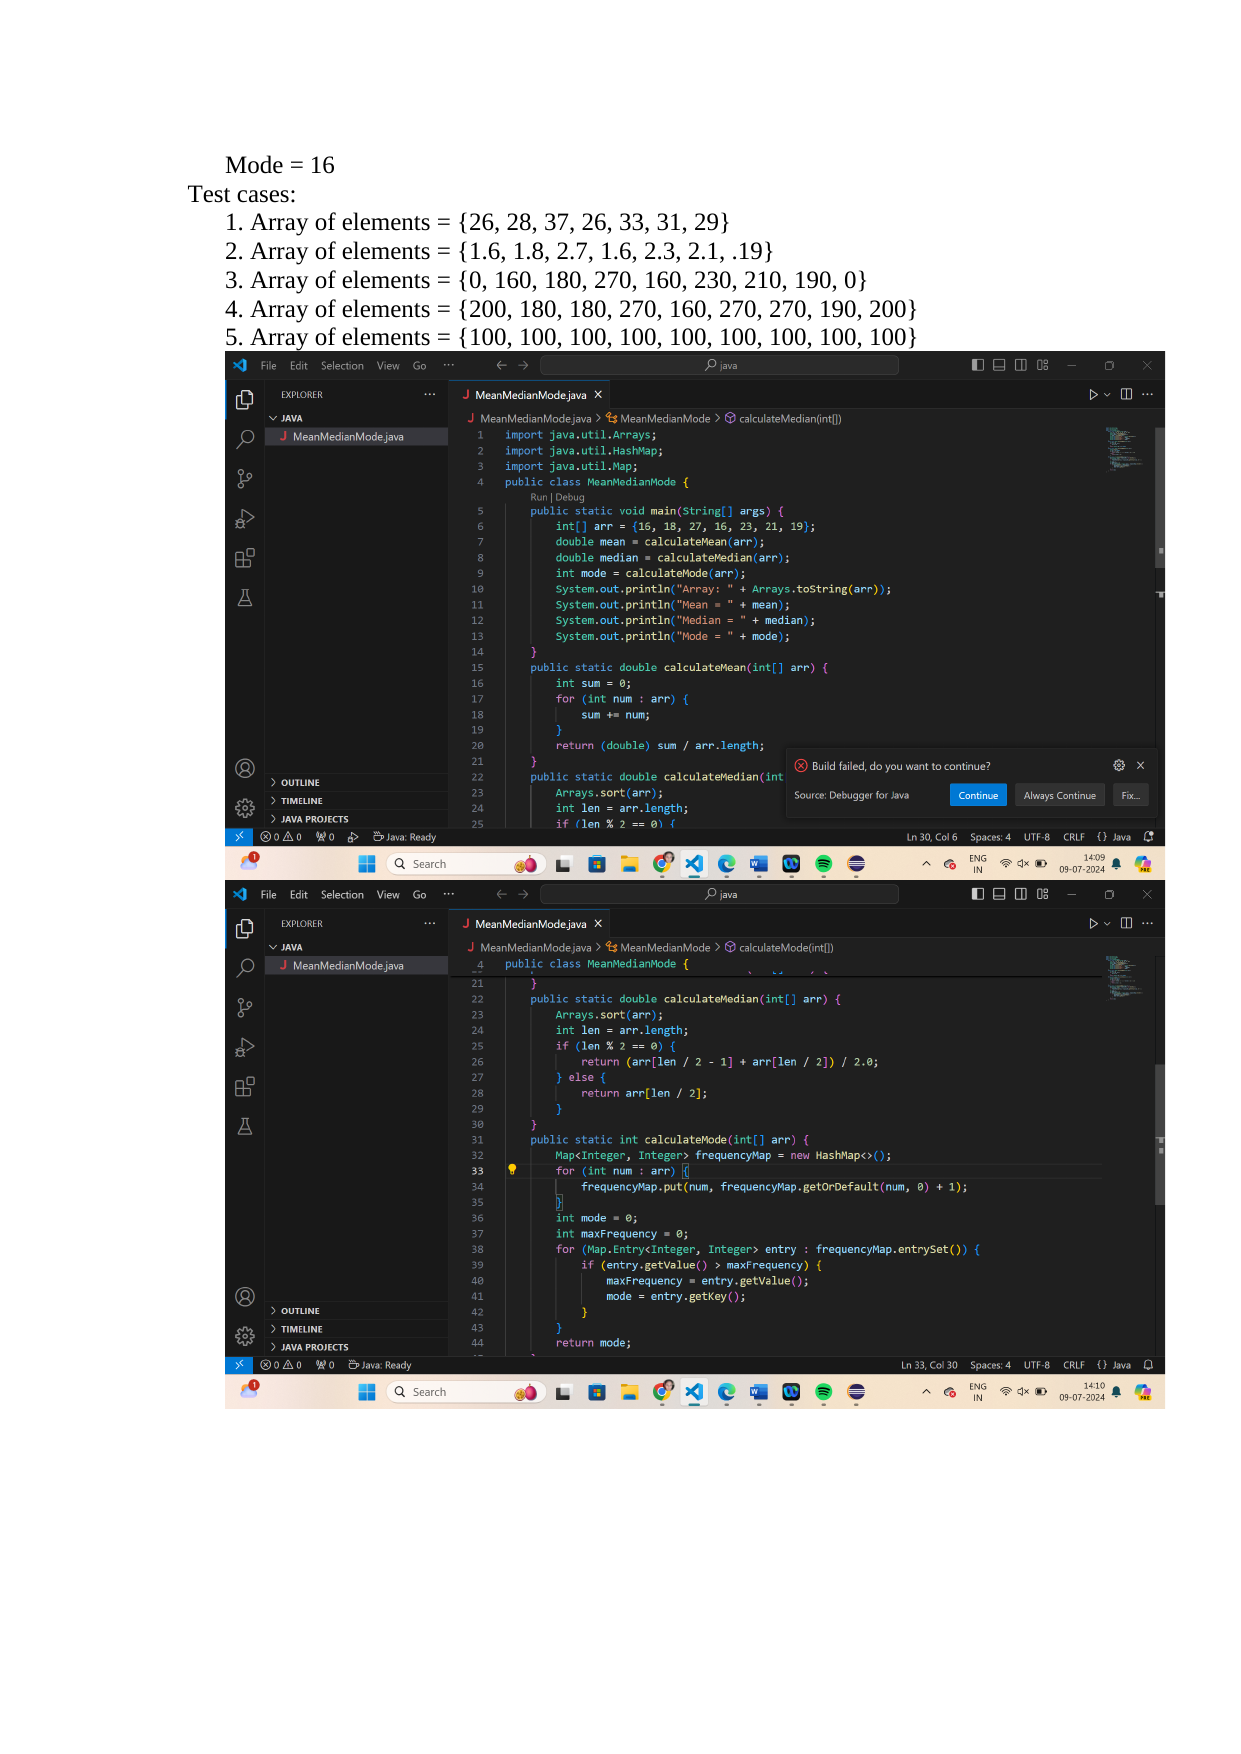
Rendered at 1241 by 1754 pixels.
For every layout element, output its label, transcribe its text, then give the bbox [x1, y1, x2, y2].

picture [225, 351, 1166, 1409]
list 2. Array of elements = {1.6, 1.8, 2.7, 1.6, 2.3, 2.1, .19} [225, 236, 1090, 265]
list Mode = 16 [225, 150, 1090, 179]
list 1. Array of elements = {26, 28, 37, 26, 33, 31, 29} [225, 207, 1090, 236]
list Test cases: [187, 179, 1090, 207]
list 5. Array of elements = {100, 100, 100, 100, 100, 100, 100, 100, 100} [225, 322, 1090, 351]
list 3. Array of elements = {0, 160, 180, 270, 160, 230, 210, 190, 0} [225, 265, 1090, 294]
list 4. Array of elements = {200, 180, 180, 270, 160, 270, 270, 190, 200} [225, 294, 1090, 322]
